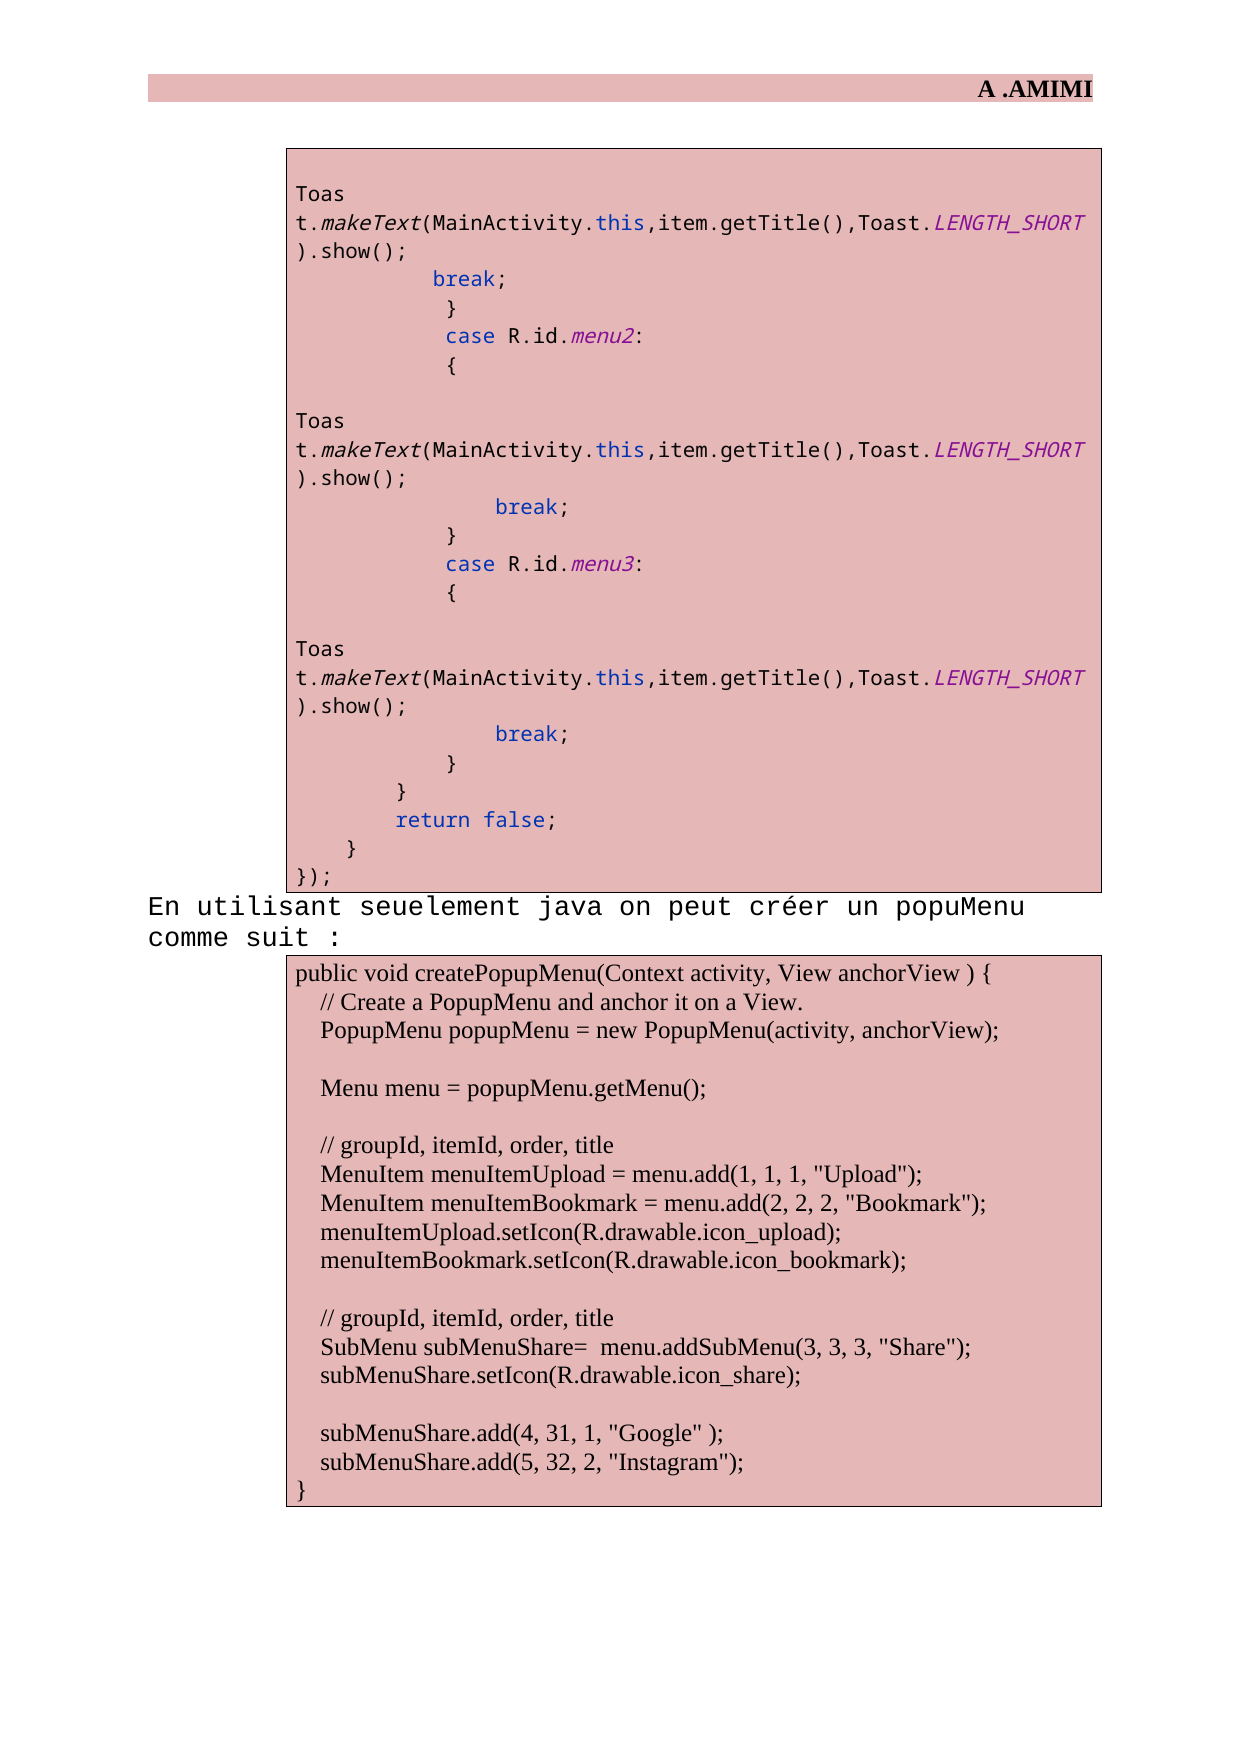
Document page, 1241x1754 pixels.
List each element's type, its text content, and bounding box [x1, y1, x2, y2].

text } [287, 1472, 1101, 1506]
text Menu menu = popupMenu.getMenu(); [287, 1070, 1101, 1098]
text menuItemUpload.setIcon(R.drawable.icon_upload); [287, 1213, 1101, 1242]
text menuItemBookmark.setIcon(R.drawable.icon_bookmark); [287, 1242, 1101, 1271]
text PopupMenu popupMenu = new PopupMenu(activity, anchorView); [287, 1012, 1101, 1041]
text En utilisant seuelement java on peut créer un popuMenu comme suit : [148, 893, 1093, 955]
text // Create a PopupMenu and anchor it on a View. [287, 983, 1101, 1012]
text MenuItem menuItemBookmark = menu.add(2, 2, 2, "Bookmark"); [287, 1185, 1101, 1213]
text // groupId, itemId, order, title [287, 1127, 1101, 1156]
text subMenuShare.add(5, 32, 2, "Instagram"); [287, 1443, 1101, 1472]
text MenuItem menuItemUpload = menu.add(1, 1, 1, "Upload"); [287, 1156, 1101, 1185]
text subMenuShare.add(4, 31, 1, "Google" ); [287, 1415, 1101, 1443]
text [287, 149, 1101, 892]
text subMenuShare.setIcon(R.drawable.icon_share); [287, 1357, 1101, 1386]
text SubMenu subMenuShare= menu.addSubMenu(3, 3, 3, "Share"); [287, 1328, 1101, 1357]
text // groupId, itemId, order, title [287, 1300, 1101, 1328]
text public void createPopupMenu(Context activity, View anchorView ) { [287, 956, 1101, 983]
